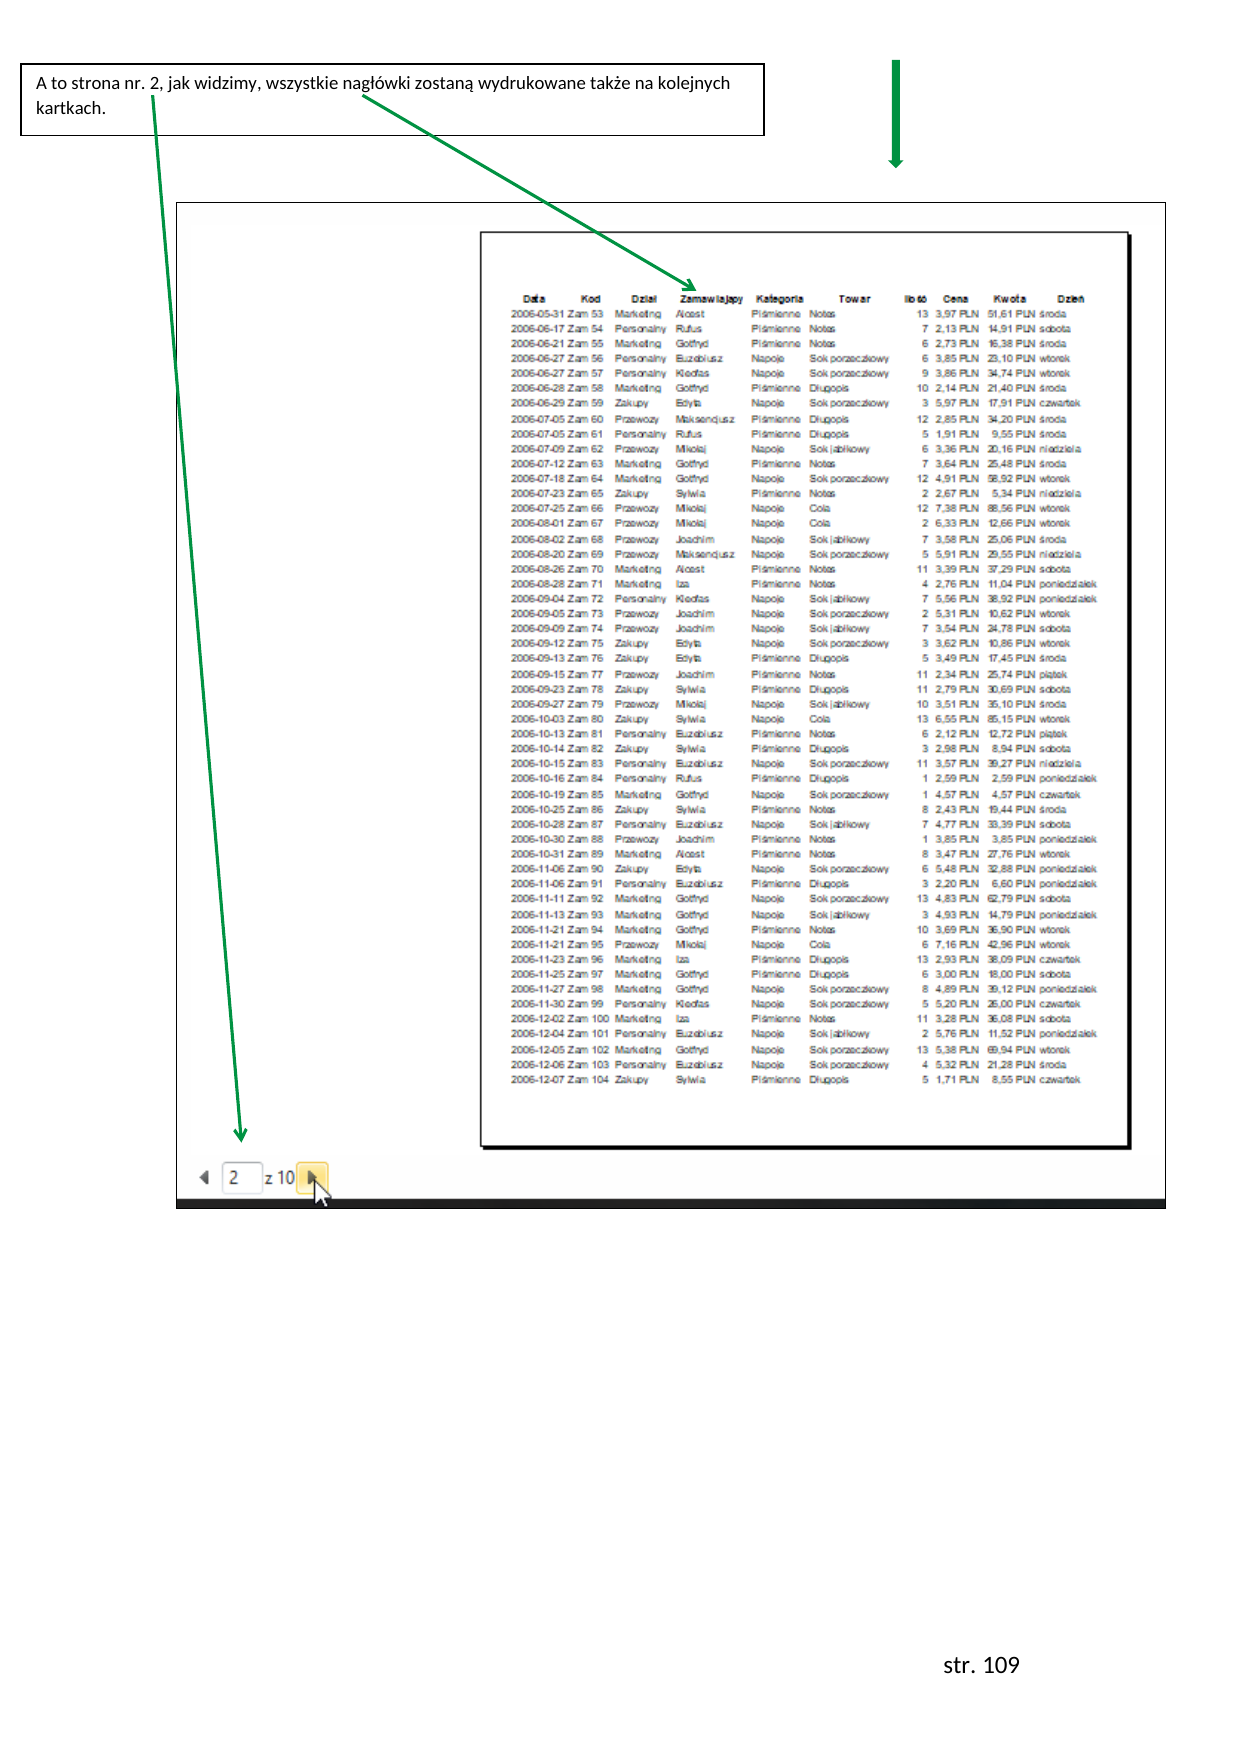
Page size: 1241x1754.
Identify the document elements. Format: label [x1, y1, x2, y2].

picture [177, 203, 1165, 1208]
